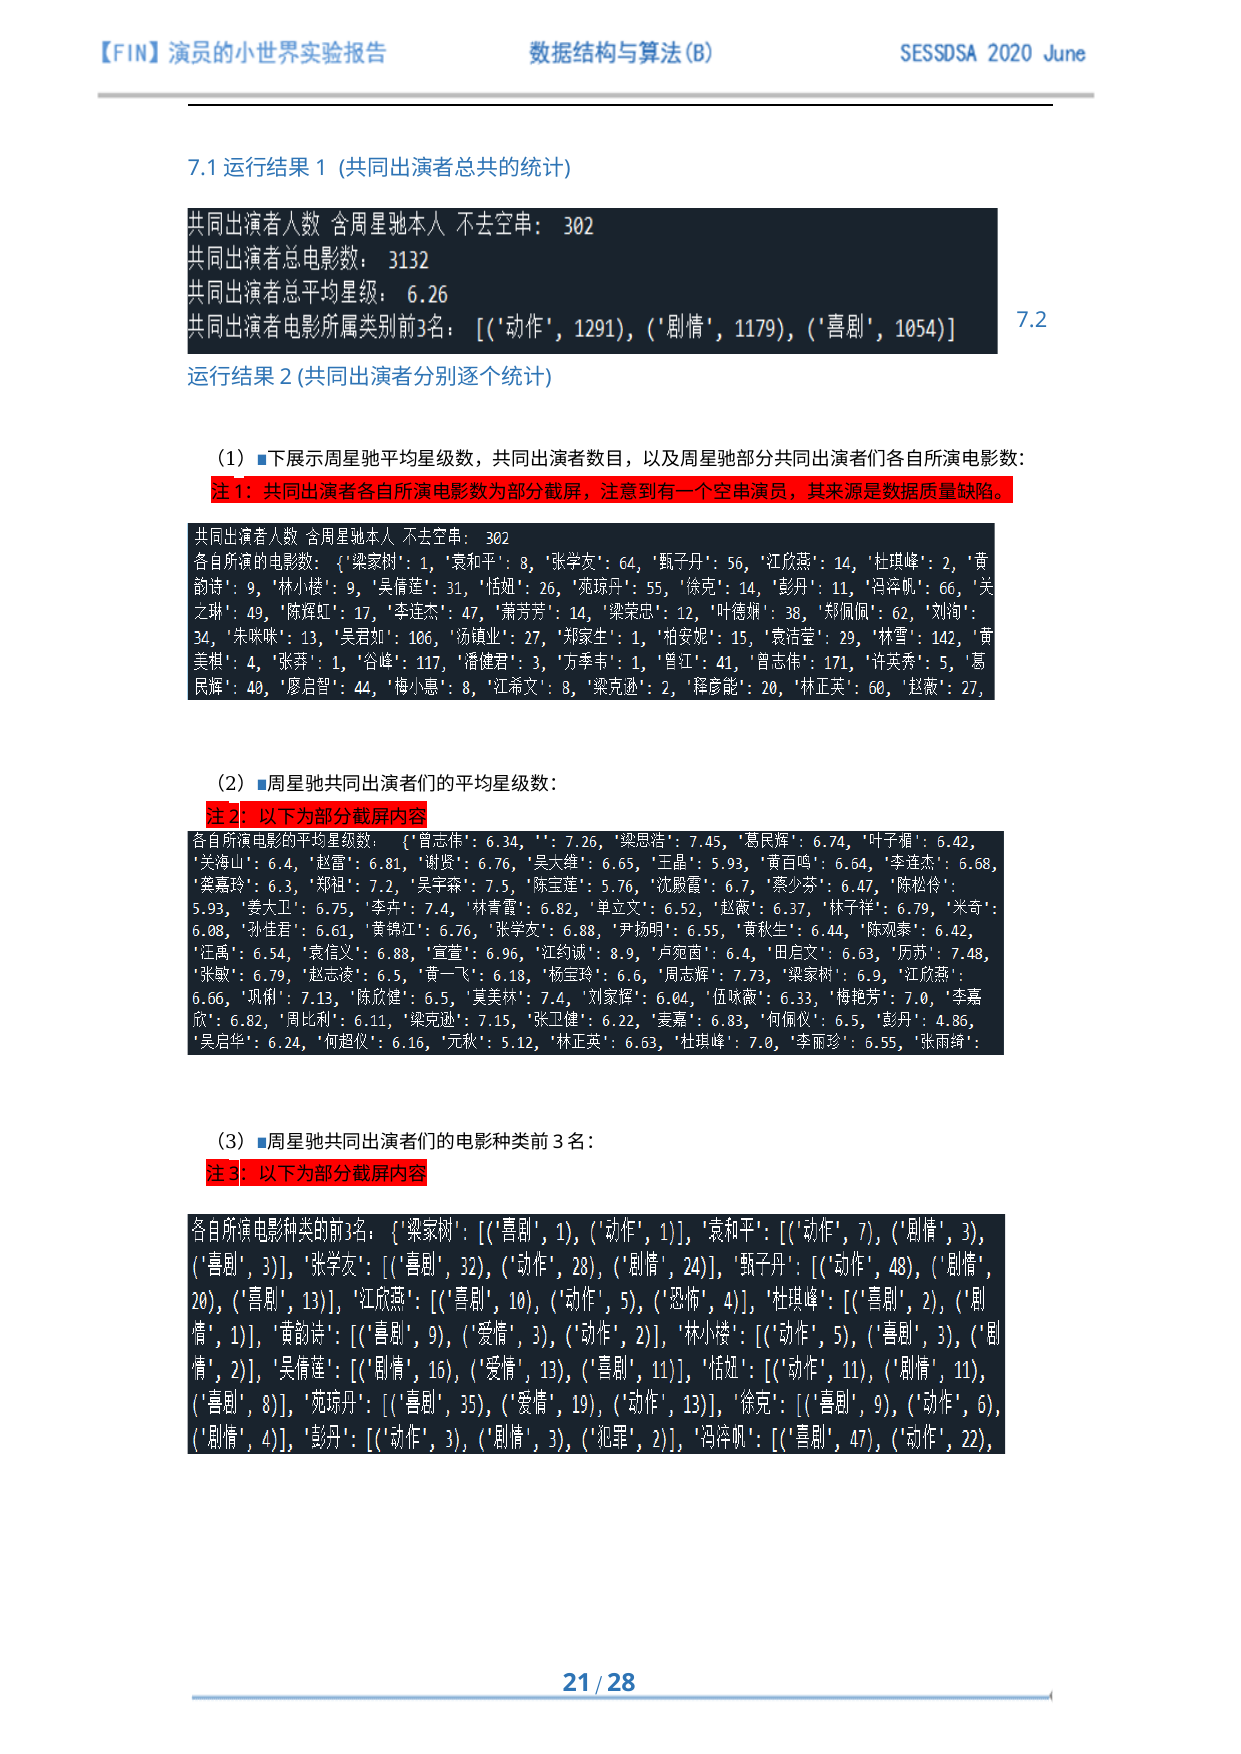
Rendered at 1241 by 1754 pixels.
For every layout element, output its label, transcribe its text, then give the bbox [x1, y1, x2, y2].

text （3）∎周星驰共同出演者们的电影种类前3名： [187, 1124, 1053, 1156]
text 注2：以下为部分截屏内容 [187, 799, 1053, 831]
text （1）∎下展示周星驰平均星级数，共同出演者数目，以及周星驰部分共同出演者们各自所演电影数： [187, 441, 1053, 474]
subtitle 7.2 运行结果2 (共同出演者分别逐个统计) [187, 302, 1053, 391]
subtitle 7.1运行结果1 (共同出演者总共的统计) [187, 150, 1053, 182]
text 注3：以下为部分截屏内容 [187, 1156, 1053, 1189]
picture [187, 523, 995, 700]
picture [95, 33, 1103, 108]
picture [187, 1684, 1053, 1708]
text 注1：共同出演者各自所演电影数为部分截屏，注意到有一个空串演员，其来源是数据质量缺陷。 [187, 474, 1053, 506]
picture [187, 208, 998, 354]
text （2）∎周星驰共同出演者们的平均星级数： [187, 766, 1053, 799]
picture [187, 1214, 1005, 1454]
picture [187, 831, 1004, 1055]
